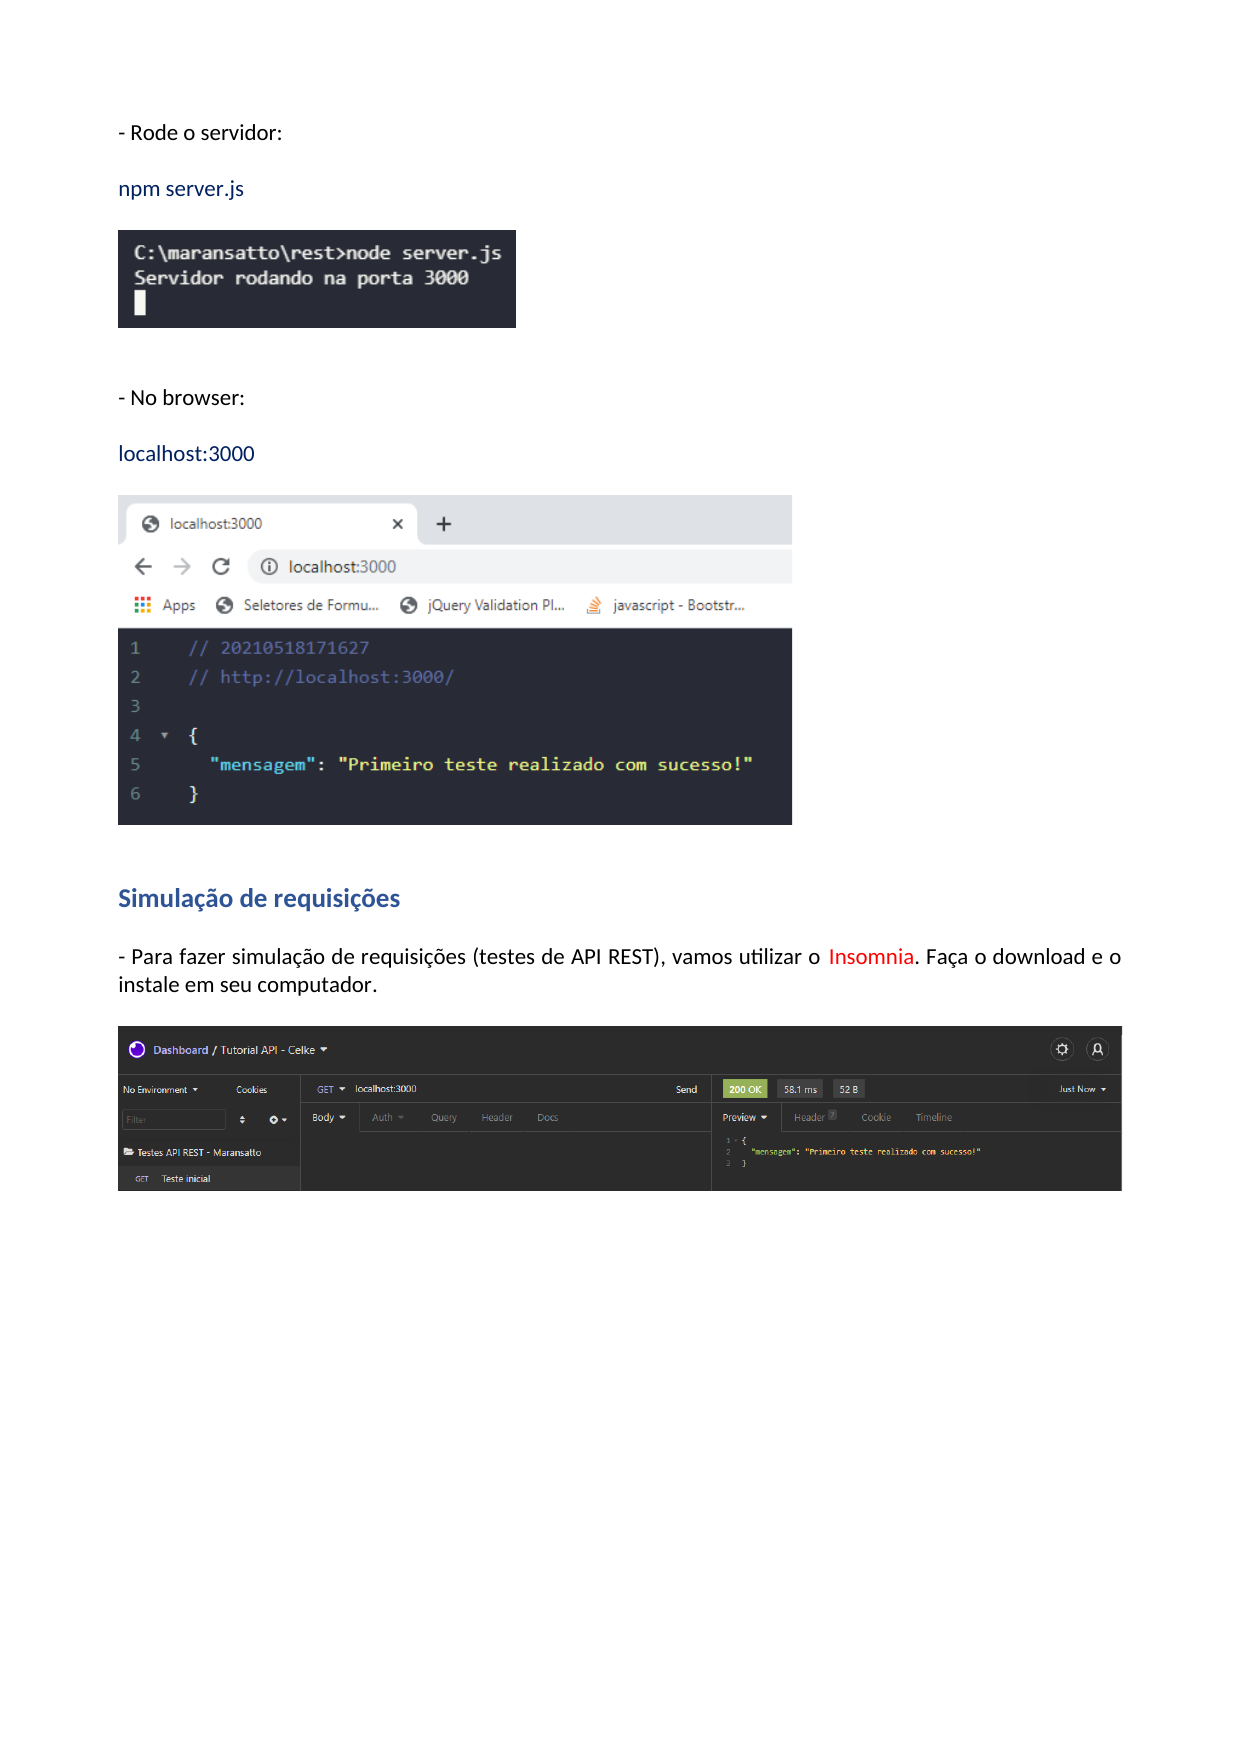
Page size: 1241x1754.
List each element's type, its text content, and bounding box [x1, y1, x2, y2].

text npm server.js [118, 174, 1122, 202]
text - Para fazer simulação de requisições (testes de API REST), vamos utilizar o Insomnia. Faça o download e o instale em seu computador. [118, 942, 1122, 998]
picture [118, 495, 793, 825]
text localhost:3000 [118, 439, 1122, 468]
text - No browser: [118, 383, 1122, 412]
text - Rode o servidor: [118, 118, 1122, 146]
picture [118, 230, 516, 328]
picture [118, 1026, 1123, 1191]
subtitle Simulação de requisições [118, 881, 1122, 914]
